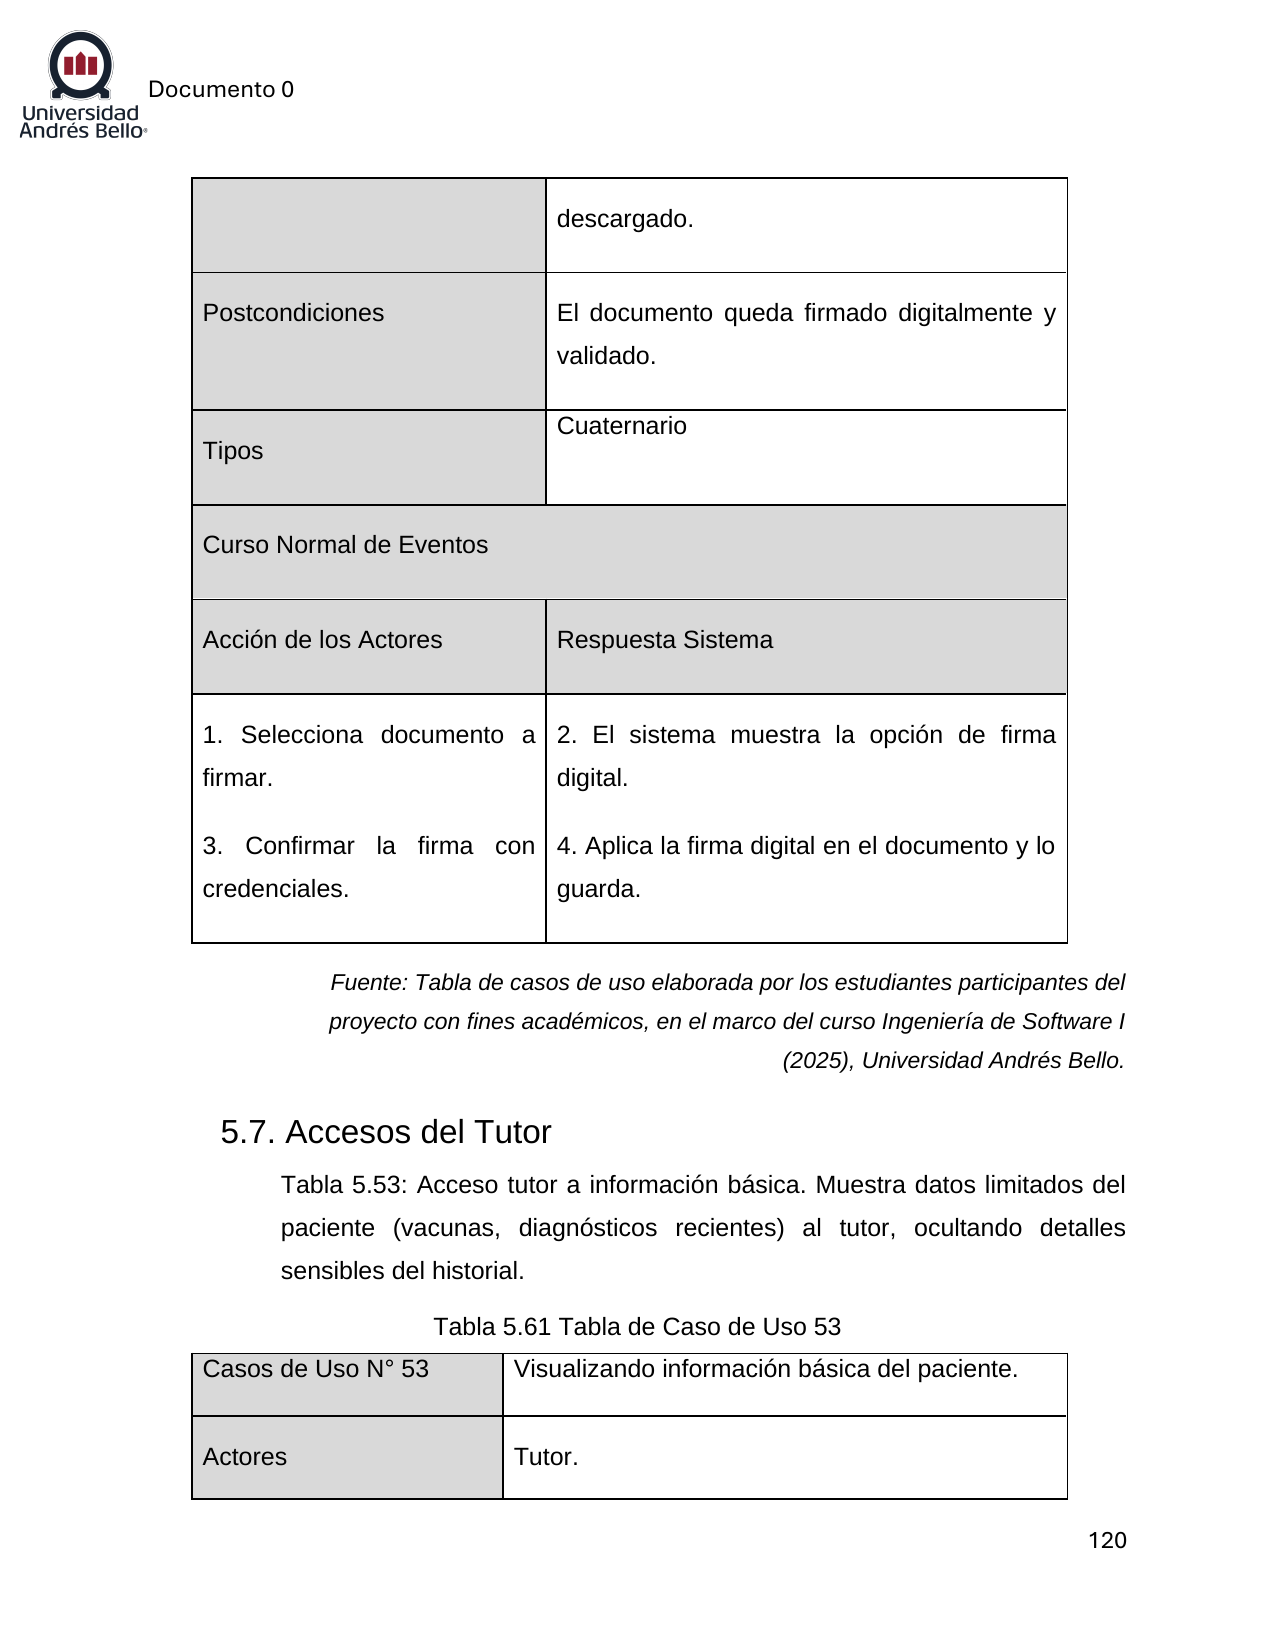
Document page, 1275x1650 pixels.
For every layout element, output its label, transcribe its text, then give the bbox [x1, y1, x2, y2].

table_header Casos de Uso N° 53 [193, 1354, 502, 1415]
table_cell Curso Normal de Eventos [193, 504, 1067, 598]
table_cell Postcondiciones [193, 273, 545, 409]
table_cell 1. Selecciona documento a firmar. 3. Confirmar la firma con credenciales. [193, 695, 545, 942]
table_cell Acción de los Actores [193, 600, 545, 693]
table_cell Cuaternario [547, 409, 1067, 504]
table_cell El actor firma digitalmente un documento clínico antes de ser entregado o descargado. [547, 179, 1067, 272]
table_cell Respuesta Sistema [547, 599, 1067, 693]
table_cell Actores [193, 1417, 502, 1498]
table_cell El documento queda firmado digitalmente y validado. [547, 272, 1067, 409]
table_cell Tipos [193, 411, 545, 504]
table_cell 2. El sistema muestra la opción de firma digital. 4. Aplica la firma digital en el documento y lo guarda. [547, 693, 1067, 942]
picture [19, 30, 148, 138]
text Fuente: Tabla de casos de uso elaborada por los estudiantes participantes del proyecto con fines académicos, en el marco del curso Ingeniería de Software I (2025), Universidad Andrés Bello. [298, 968, 1127, 1074]
text Tabla 5.53: Acceso tutor a información básica. Muestra datos limitados del paciente (vacunas, diagnósticos recientes) al tutor, ocultando detalles sensibles del historial. [281, 1169, 1127, 1284]
table_cell Resumen [193, 179, 545, 272]
subtitle 5.7. Accesos del Tutor [220, 1112, 1127, 1150]
table_cell Tutor. [504, 1415, 1067, 1498]
table_header Visualizando información básica del paciente. [504, 1354, 1067, 1415]
